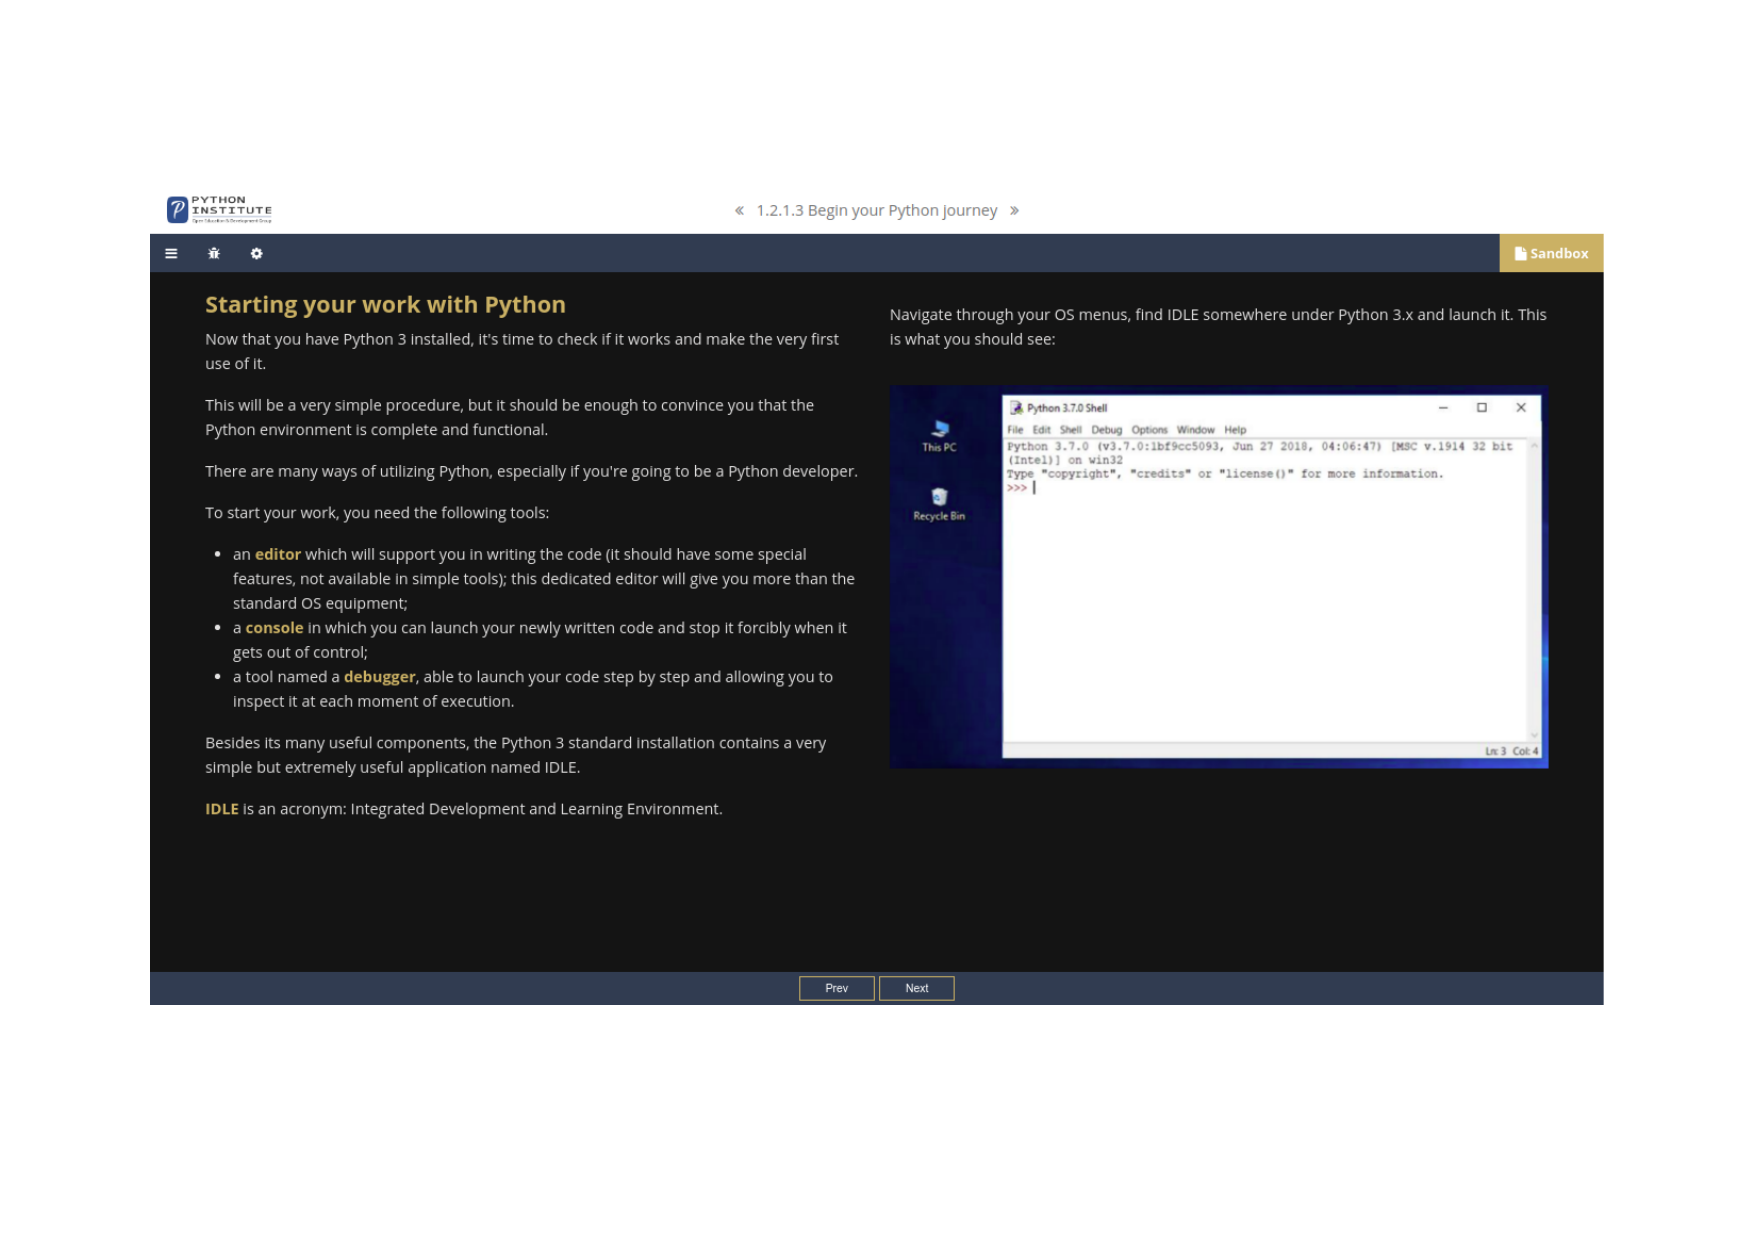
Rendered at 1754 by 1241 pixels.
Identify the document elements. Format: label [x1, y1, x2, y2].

picture [150, 187, 1604, 1005]
